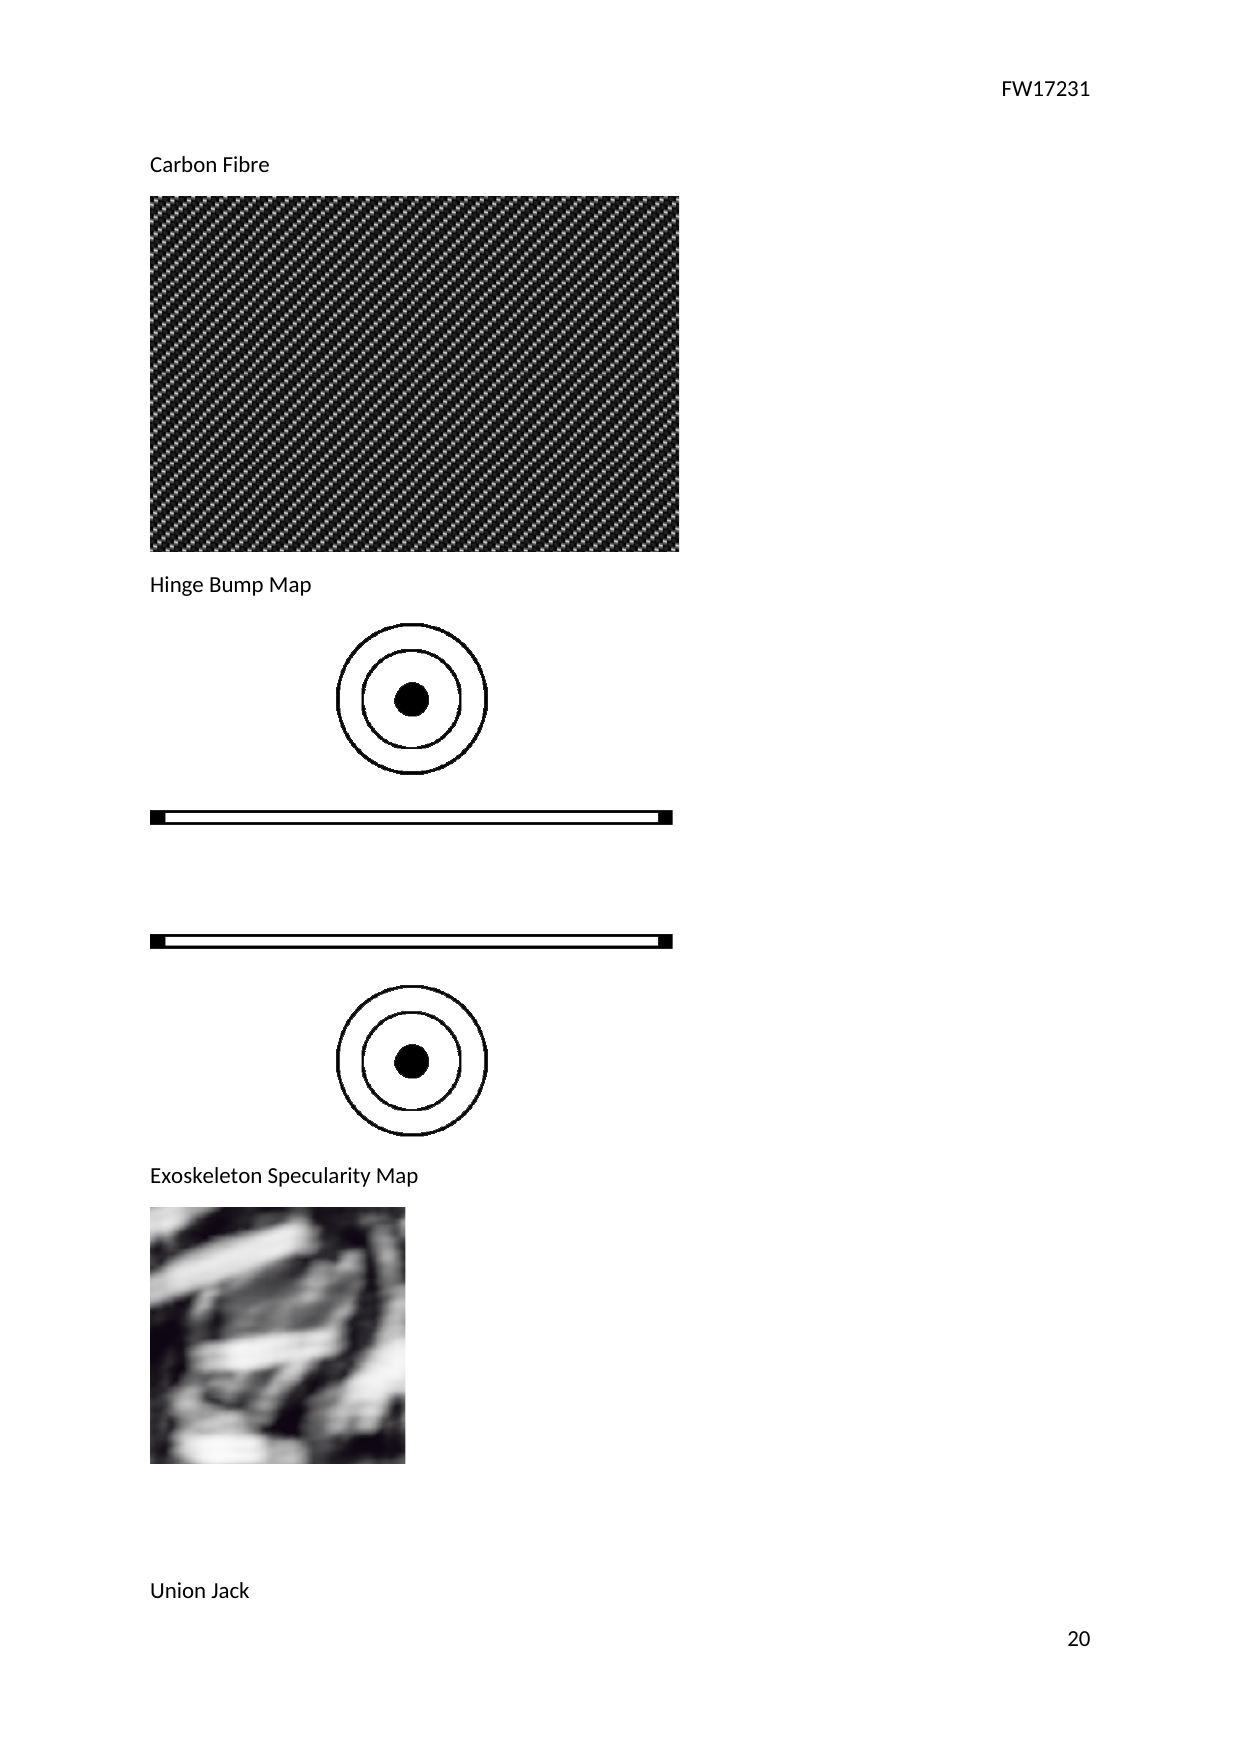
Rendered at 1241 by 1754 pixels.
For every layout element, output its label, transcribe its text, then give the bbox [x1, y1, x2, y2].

text Exoskeleton Specularity Map [150, 1161, 1090, 1189]
text Hinge Bump Map [150, 570, 1090, 598]
picture [150, 617, 673, 1142]
text Carbon Fibre [150, 150, 1090, 178]
text Union Jack [150, 1576, 1090, 1604]
picture [150, 196, 680, 552]
picture [150, 1207, 406, 1464]
